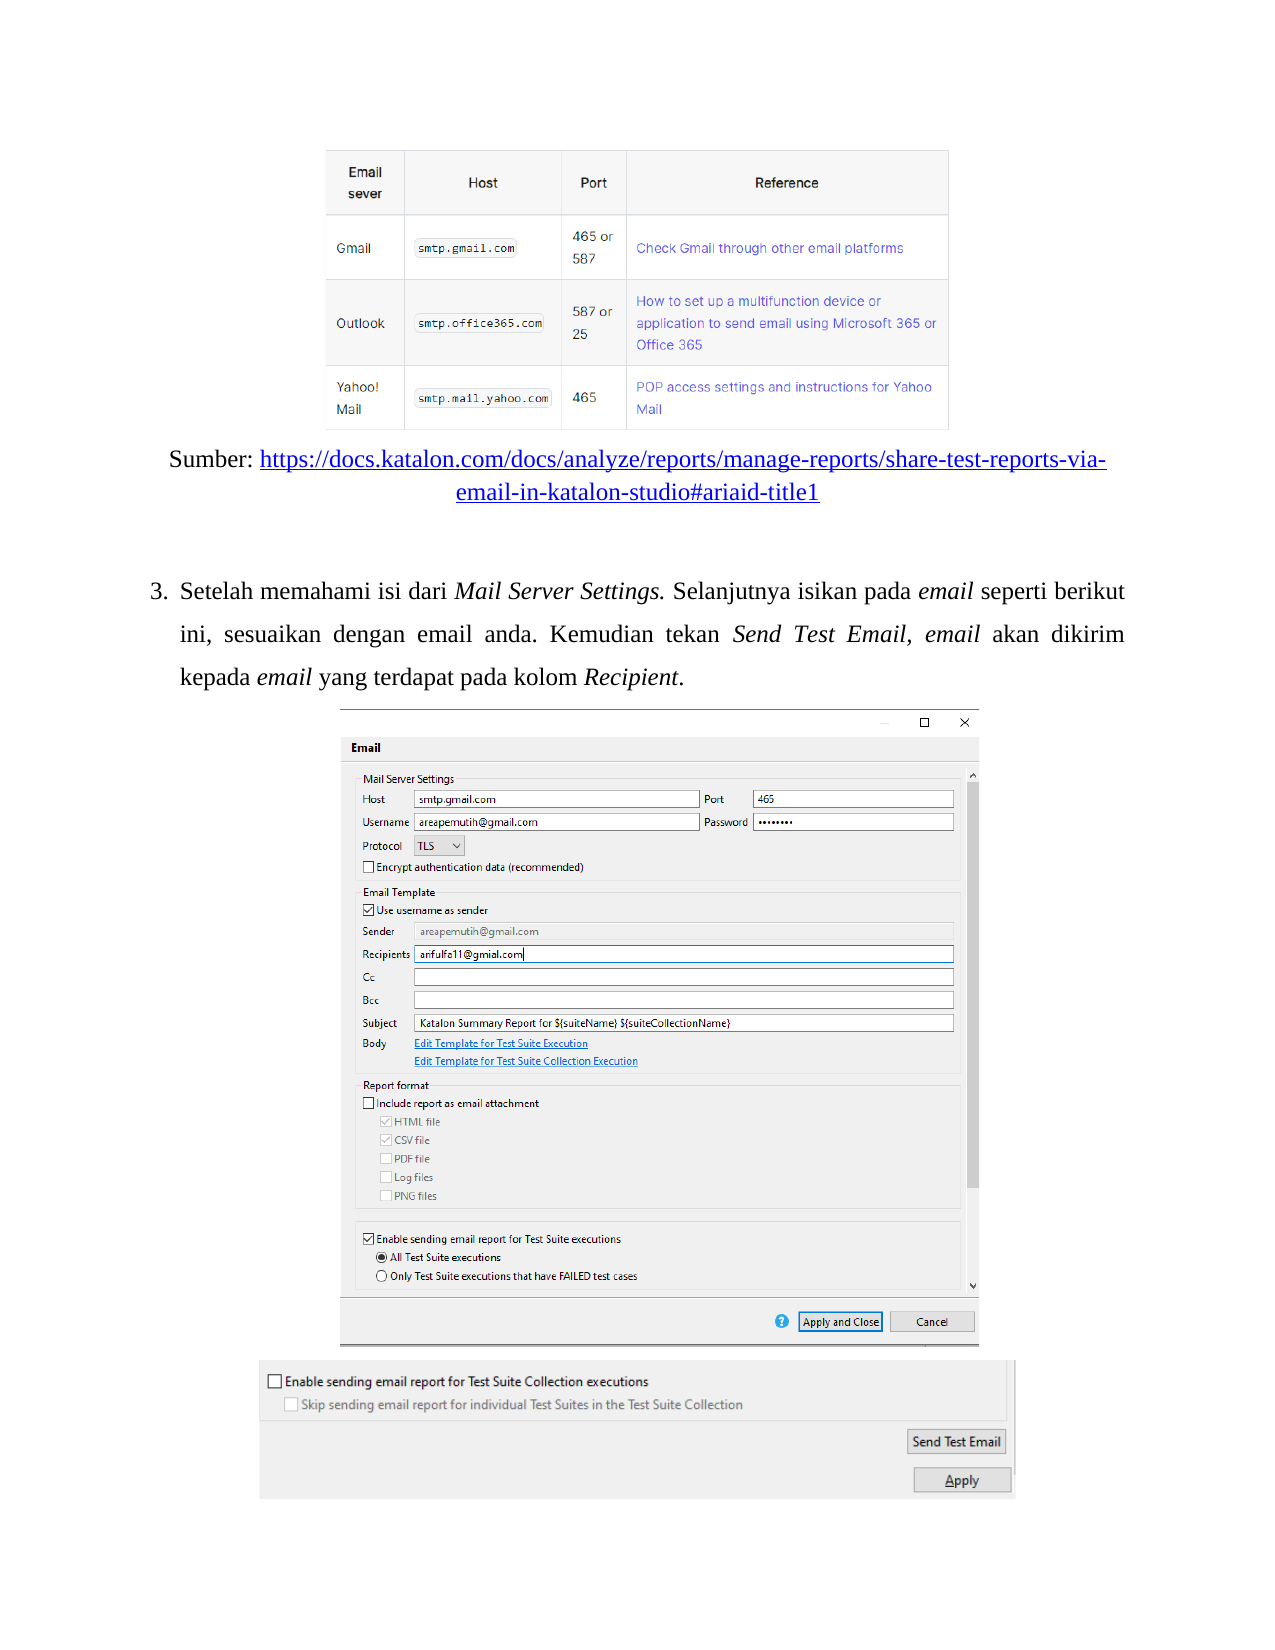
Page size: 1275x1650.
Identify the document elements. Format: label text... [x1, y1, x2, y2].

picture [340, 709, 980, 1347]
list Setelah memahami isi dari Mail Server Settings. Selanjutnya isikan pada email seperti berikut ini, sesuaikan dengan email anda. Kemudian tekan Send Test Email, email akan dikirim kepada email yang terdapat pada kolom Recipient. [150, 576, 1125, 691]
picture [259, 1360, 1016, 1499]
text Sumber: https://docs.katalon.com/docs/analyze/reports/manage-reports/share-test-reports-via-email-in-katalon-studio#ariaid-title1 [150, 444, 1125, 506]
picture [325, 150, 950, 430]
